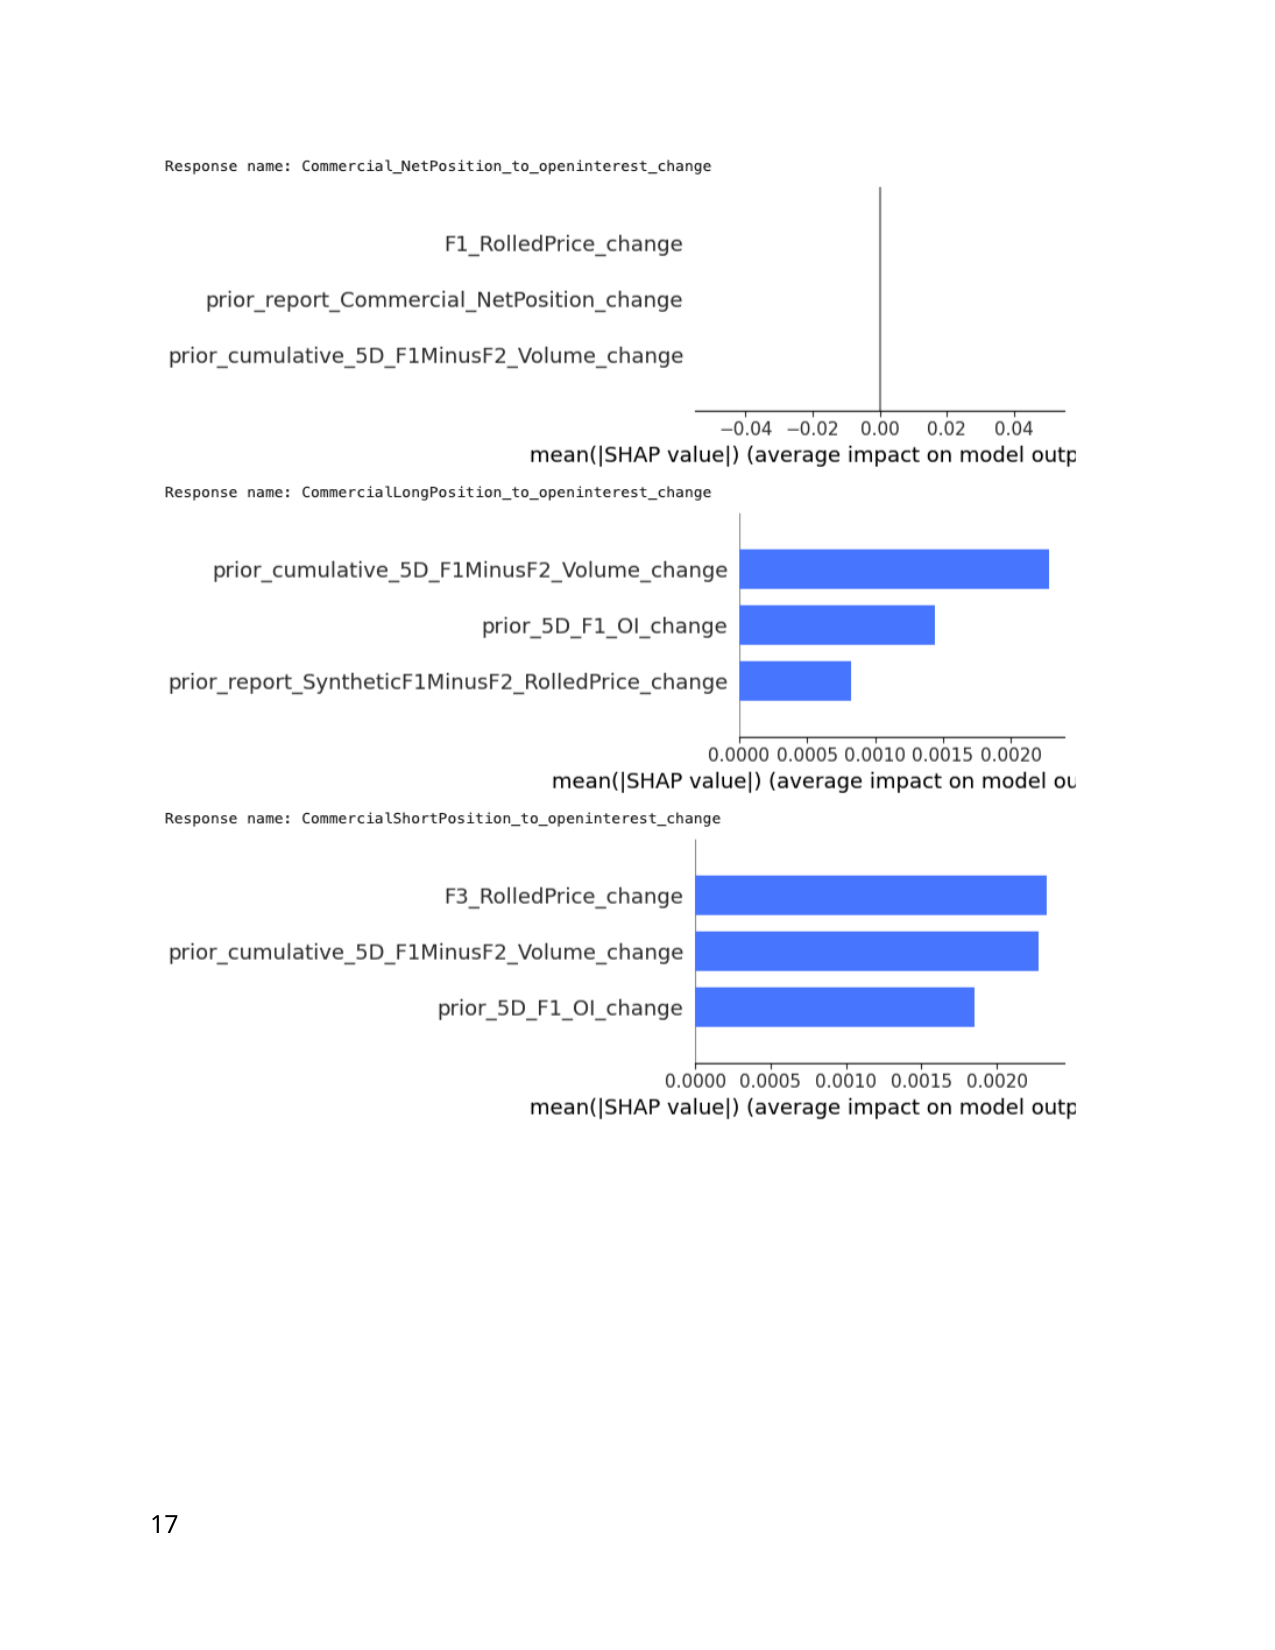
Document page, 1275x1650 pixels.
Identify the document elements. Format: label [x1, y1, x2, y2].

picture [150, 150, 1125, 1138]
